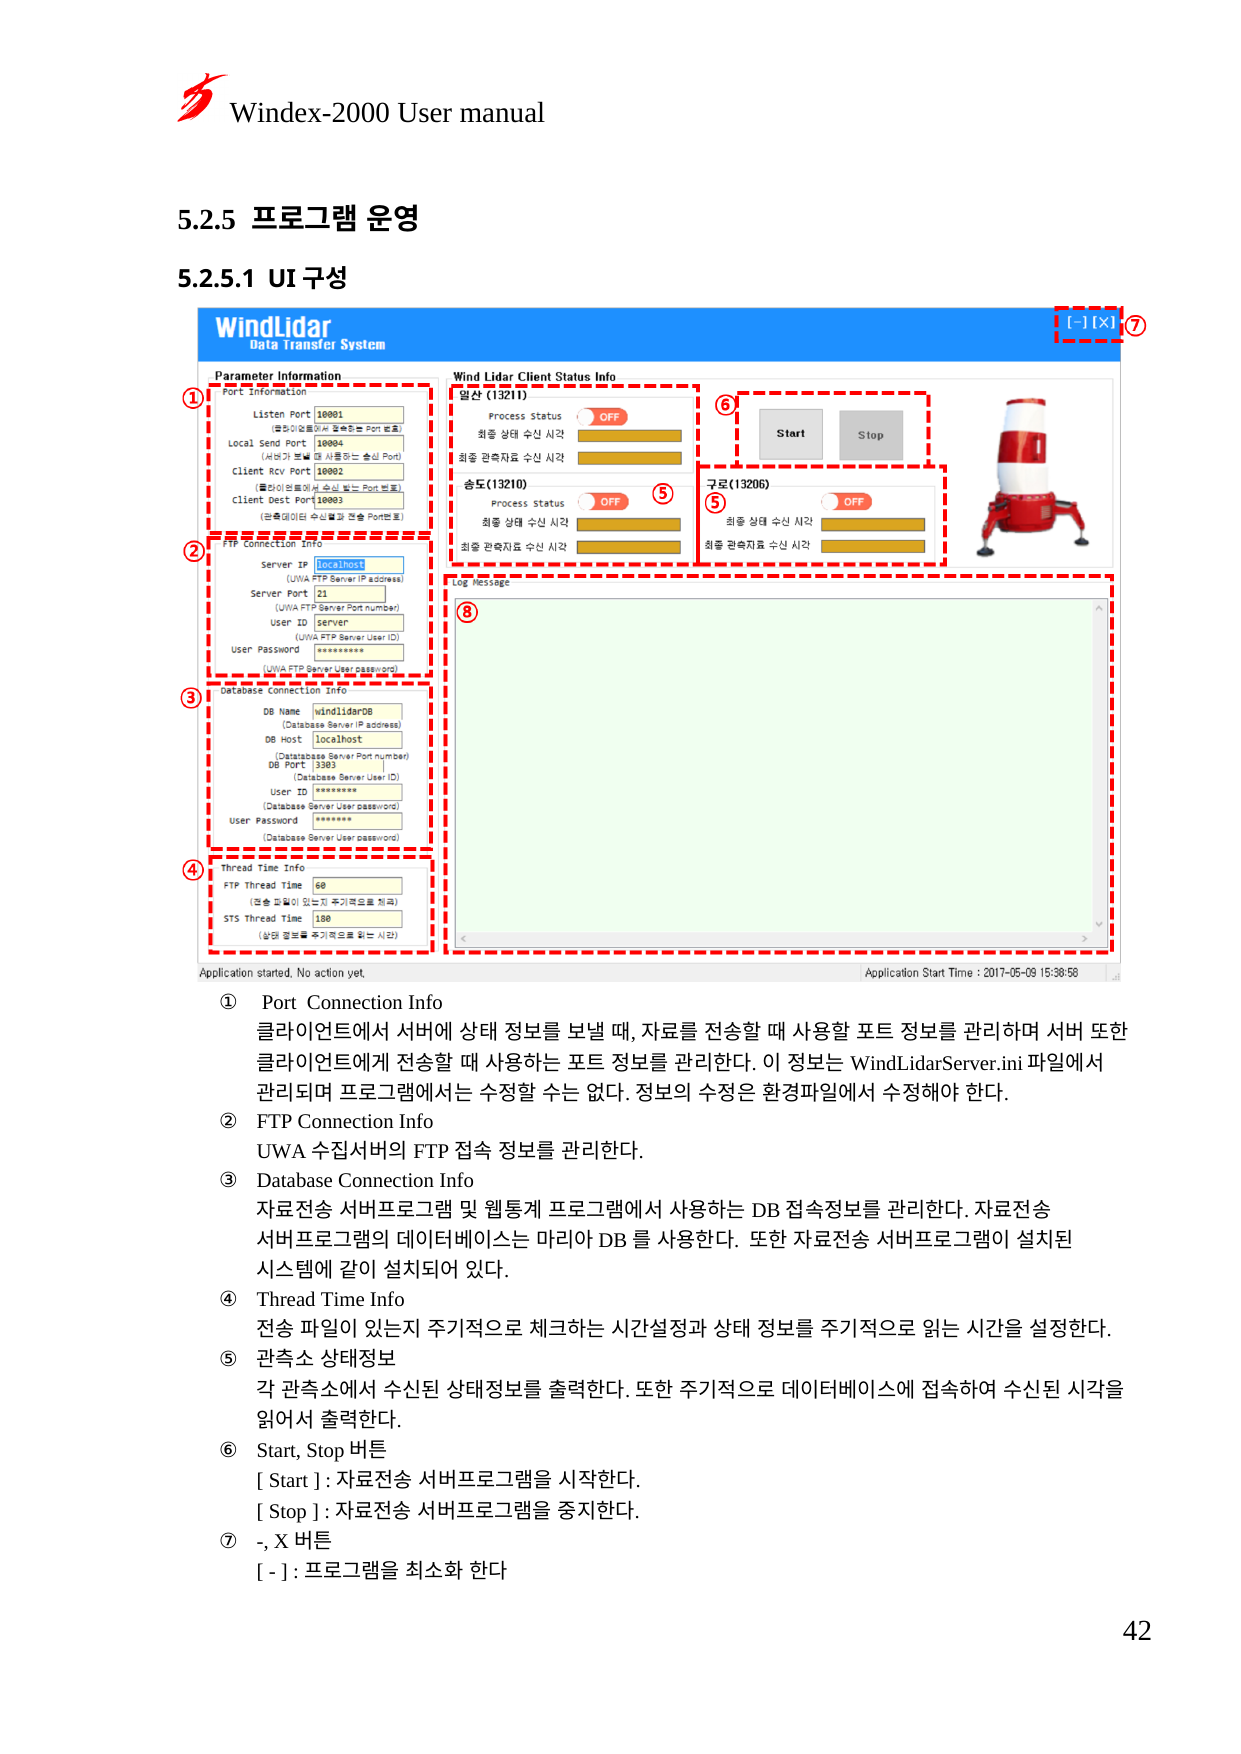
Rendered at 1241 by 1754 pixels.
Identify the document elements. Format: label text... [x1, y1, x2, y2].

list Start, Stop 버튼 [219, 1433, 1152, 1464]
text [ Stop ] : 자료전송 서버프로그램을 중지한다. [256, 1494, 1152, 1524]
list Thread Time Info [219, 1284, 1152, 1312]
list -, X 버튼 [219, 1524, 1152, 1554]
text [ - ] : 프로그램을 최소화 한다 [256, 1554, 1152, 1584]
text 각 관측소에서 수신된 상태정보를 출력한다. 또한 주기적으로 데이터베이스에 접속하여 수신된 시각을 읽어서 출력한다. [256, 1373, 1152, 1433]
text UI 구성 [177, 258, 1152, 294]
list Database Connection Info [219, 1165, 1152, 1193]
text 클라이언트에서 서버에 상태 정보를 보낼 때, 자료를 전송할 때 사용할 포트 정보를 관리하며 서버 또한 클라이언트에게 전송할 때 사용하는 포트 정보를 관리한다. 이 정보는 WindLidarServer.ini파일에서 관리되며 프로그램에서는 수정할 수는 없다. 정보의 수정은 환경파일에서 수정해야 한다. [256, 1016, 1152, 1106]
text UWA 수집서버의 FTP 접속 정보를 관리한다. [256, 1135, 1152, 1165]
text 전송 파일이 있는지 주기적으로 체크하는 시간설정과 상태 정보를 주기적으로 읽는 시간을 설정한다. [256, 1312, 1152, 1343]
text 자료전송 서버프로그램 및 웹통계 프로그램에서 사용하는 DB 접속정보를 관리한다. 자료전송 서버프로그램의 데이터베이스는 마리아DB 를 사용한다. 또한 자료전송 서버프로그램이 설치된 시스템에 같이 설치되어 있다. [256, 1193, 1152, 1284]
picture [177, 73, 230, 122]
list Port Connection Info [219, 988, 1152, 1016]
text [ Start ] : 자료전송 서버프로그램을 시작한다. [256, 1464, 1152, 1494]
list FTP Connection Info [219, 1106, 1152, 1135]
subtitle 프로그램 운영 [177, 195, 1152, 238]
list 관측소 상태정보 [219, 1343, 1152, 1373]
picture [177, 294, 1152, 988]
